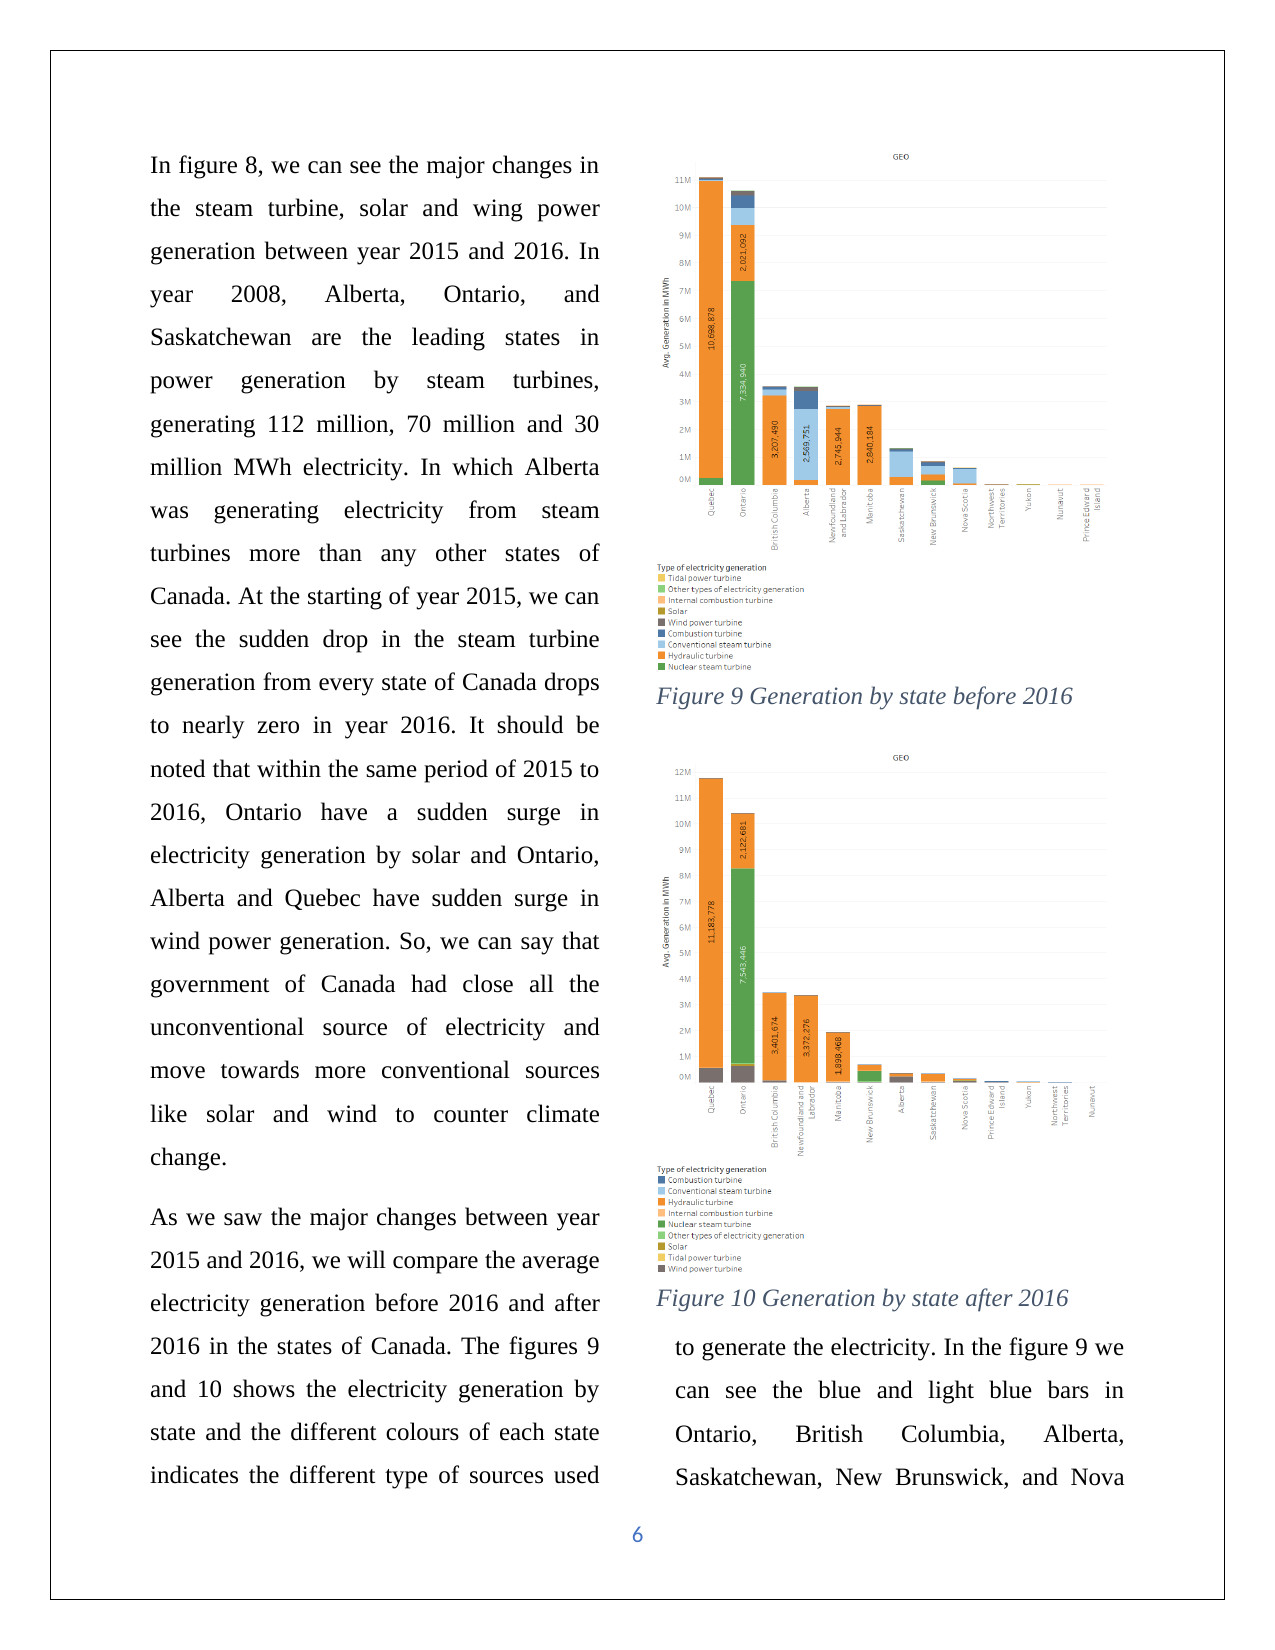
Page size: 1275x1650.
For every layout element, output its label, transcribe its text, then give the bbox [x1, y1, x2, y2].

text In figure 8, we can see the major changes in the steam turbine, solar and wing power generation between year 2015 and 2016. In year 2008, Alberta, Ontario, and Saskatchewan are the leading states in power generation by steam turbines, generating 112 million, 70 million and 30 million MWh electricity. In which Alberta was generating electricity from steam turbines more than any other states of Canada. At the starting of year 2015, we can see the sudden drop in the steam turbine generation from every state of Canada drops to nearly zero in year 2016. It should be noted that within the same period of 2015 to 2016, Ontario have a sudden surge in electricity generation by solar and Ontario, Alberta and Quebec have sudden surge in wind power generation. So, we can say that government of Canada had close all the unconventional source of electricity and move towards more conventional sources like solar and wind to counter climate change. [150, 150, 600, 1171]
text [150, 1202, 600, 1489]
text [675, 150, 1125, 1491]
picture [656, 151, 1107, 672]
picture [656, 752, 1107, 1274]
